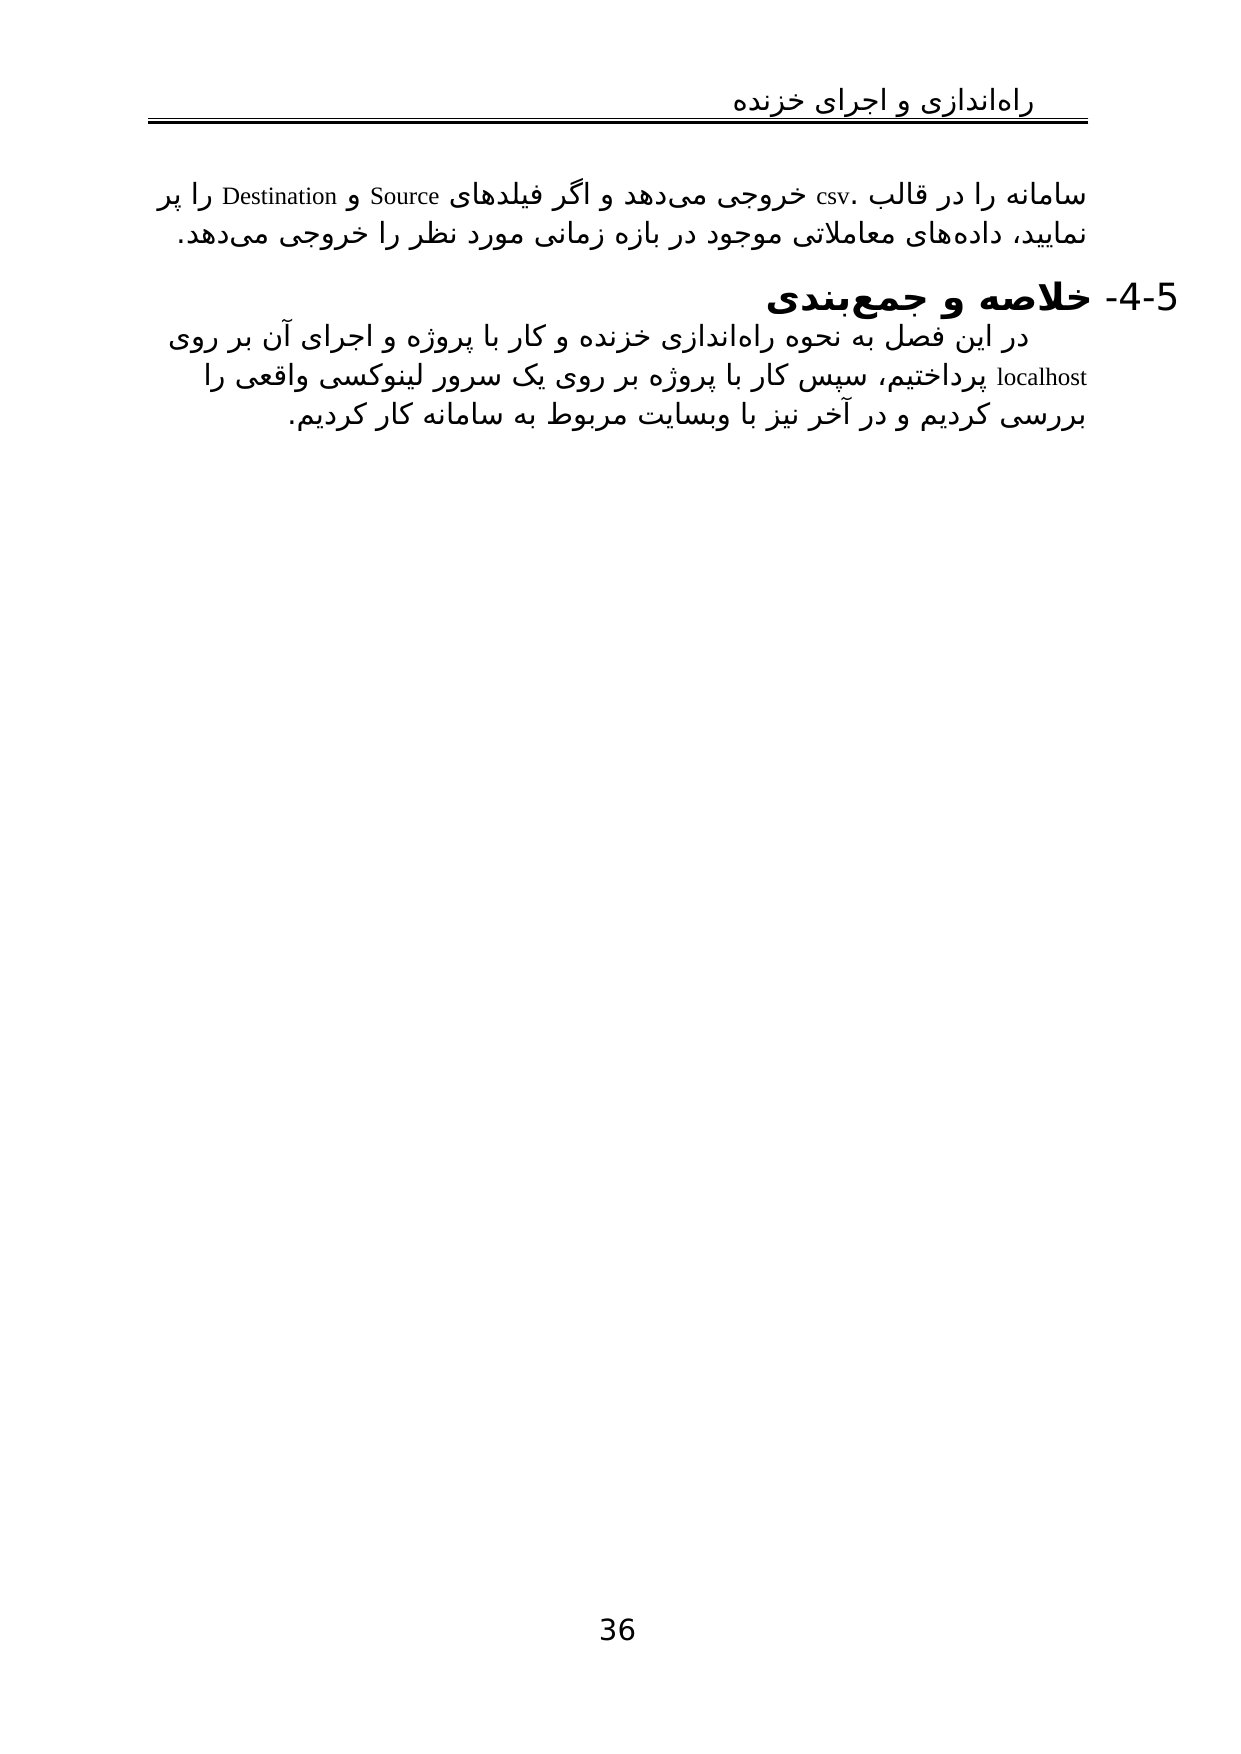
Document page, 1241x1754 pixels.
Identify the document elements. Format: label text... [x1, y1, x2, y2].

text در این فصل به نحوه راه‌اندازی خزنده و کار با پروژه و اجرای آن بر روی localhost پرداختیم، سپس کار با پروژه بر روی یک سرور لینوکسی واقعی را بررسی کردیم و در آخر نیز با وبسایت مربوط به سامانه کار کردیم. [148, 319, 1087, 431]
text خلاصه و جمع‌بندی [148, 276, 1093, 319]
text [148, 177, 1087, 250]
